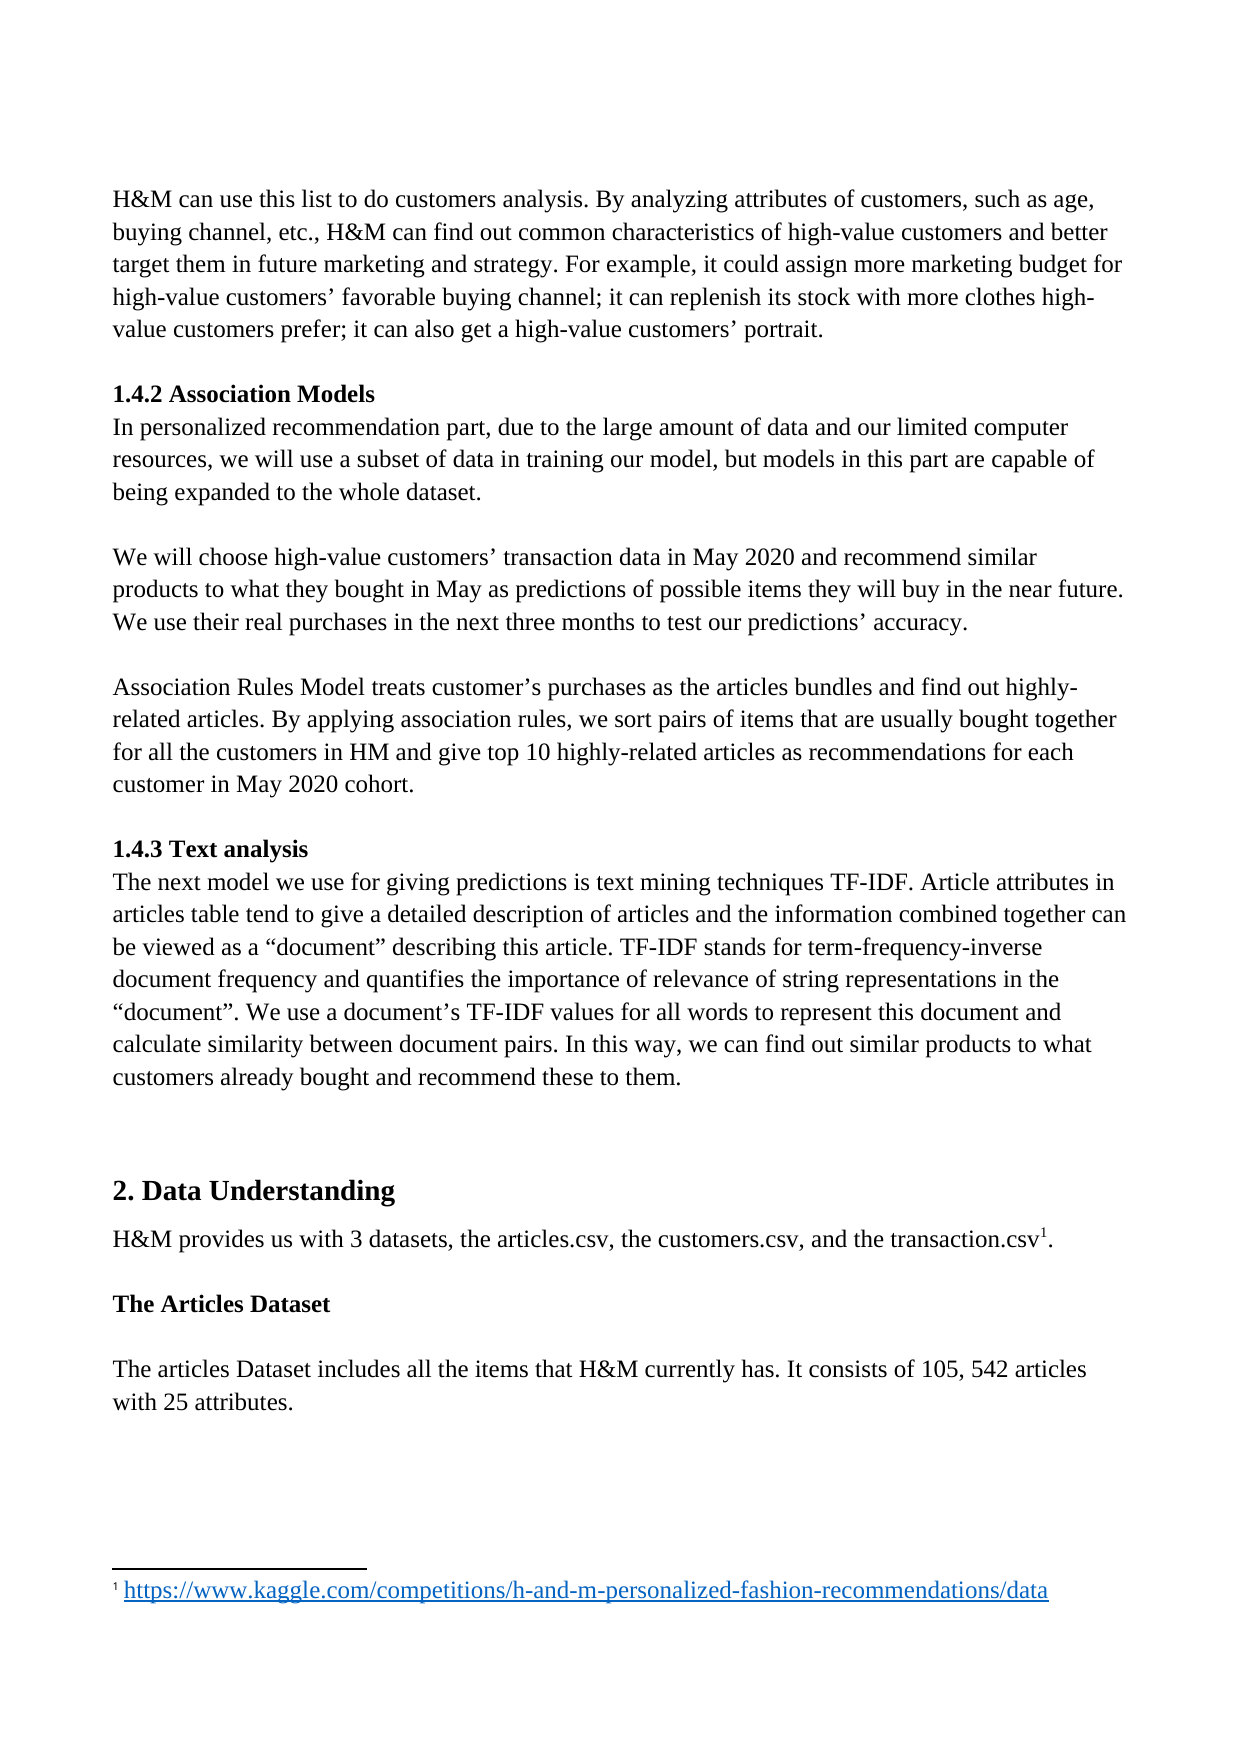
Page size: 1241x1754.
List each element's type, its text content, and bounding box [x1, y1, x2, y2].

text We will choose high-value customers’ transaction data in May 2020 and recommend similar products to what they bought in May as predictions of possible items they will buy in the near future. We use their real purchases in the next three months to test our predictions’ accuracy. [112, 540, 1128, 637]
text Association Rules Model treats customer’s purchases as the articles bundles and find out highly-related articles. By applying association rules, we sort pairs of items that are usually bought together for all the customers in HM and give top 10 highly-related articles as recommendations for each customer in May 2020 cohort. [112, 670, 1128, 800]
text 2. Data Understanding [112, 1157, 1128, 1222]
text The articles Dataset includes all the items that H&M currently has. It consists of 105, 542 articles with 25 attributes. [112, 1352, 1128, 1417]
text H&M can use this list to do customers analysis. By analyzing attributes of customers, such as age, buying channel, etc., H&M can find out common characteristics of high-value customers and better target them in future marketing and strategy. For example, it could assign more marketing budget for high-value customers’ favorable buying channel; it can replenish its stock with more clothes high-value customers prefer; it can also get a high-value customers’ portrait. [112, 182, 1128, 345]
text The next model we use for giving predictions is text mining techniques TF-IDF. Article attributes in articles table tend to give a detailed description of articles and the information combined together can be viewed as a “document” describing this article. TF-IDF stands for term-frequency-inverse document frequency and quantifies the importance of relevance of string representations in the “document”. We use a document’s TF-IDF values for all words to represent this document and calculate similarity between document pairs. In this way, we can find out similar products to what customers already bought and recommend these to them. [112, 865, 1128, 1092]
text 1.4.2 Association Models [112, 377, 1128, 410]
text 1.4.3 Text analysis [112, 832, 1128, 865]
text H&M provides us with 3 datasets, the articles.csv, the customers.csv, and the transaction.csv. [112, 1222, 1128, 1255]
text In personalized recommendation part, due to the large amount of data and our limited computer resources, we will use a subset of data in training our model, but models in this part are capable of being expanded to the whole dataset. [112, 410, 1128, 507]
text The Articles Dataset [112, 1287, 1128, 1320]
